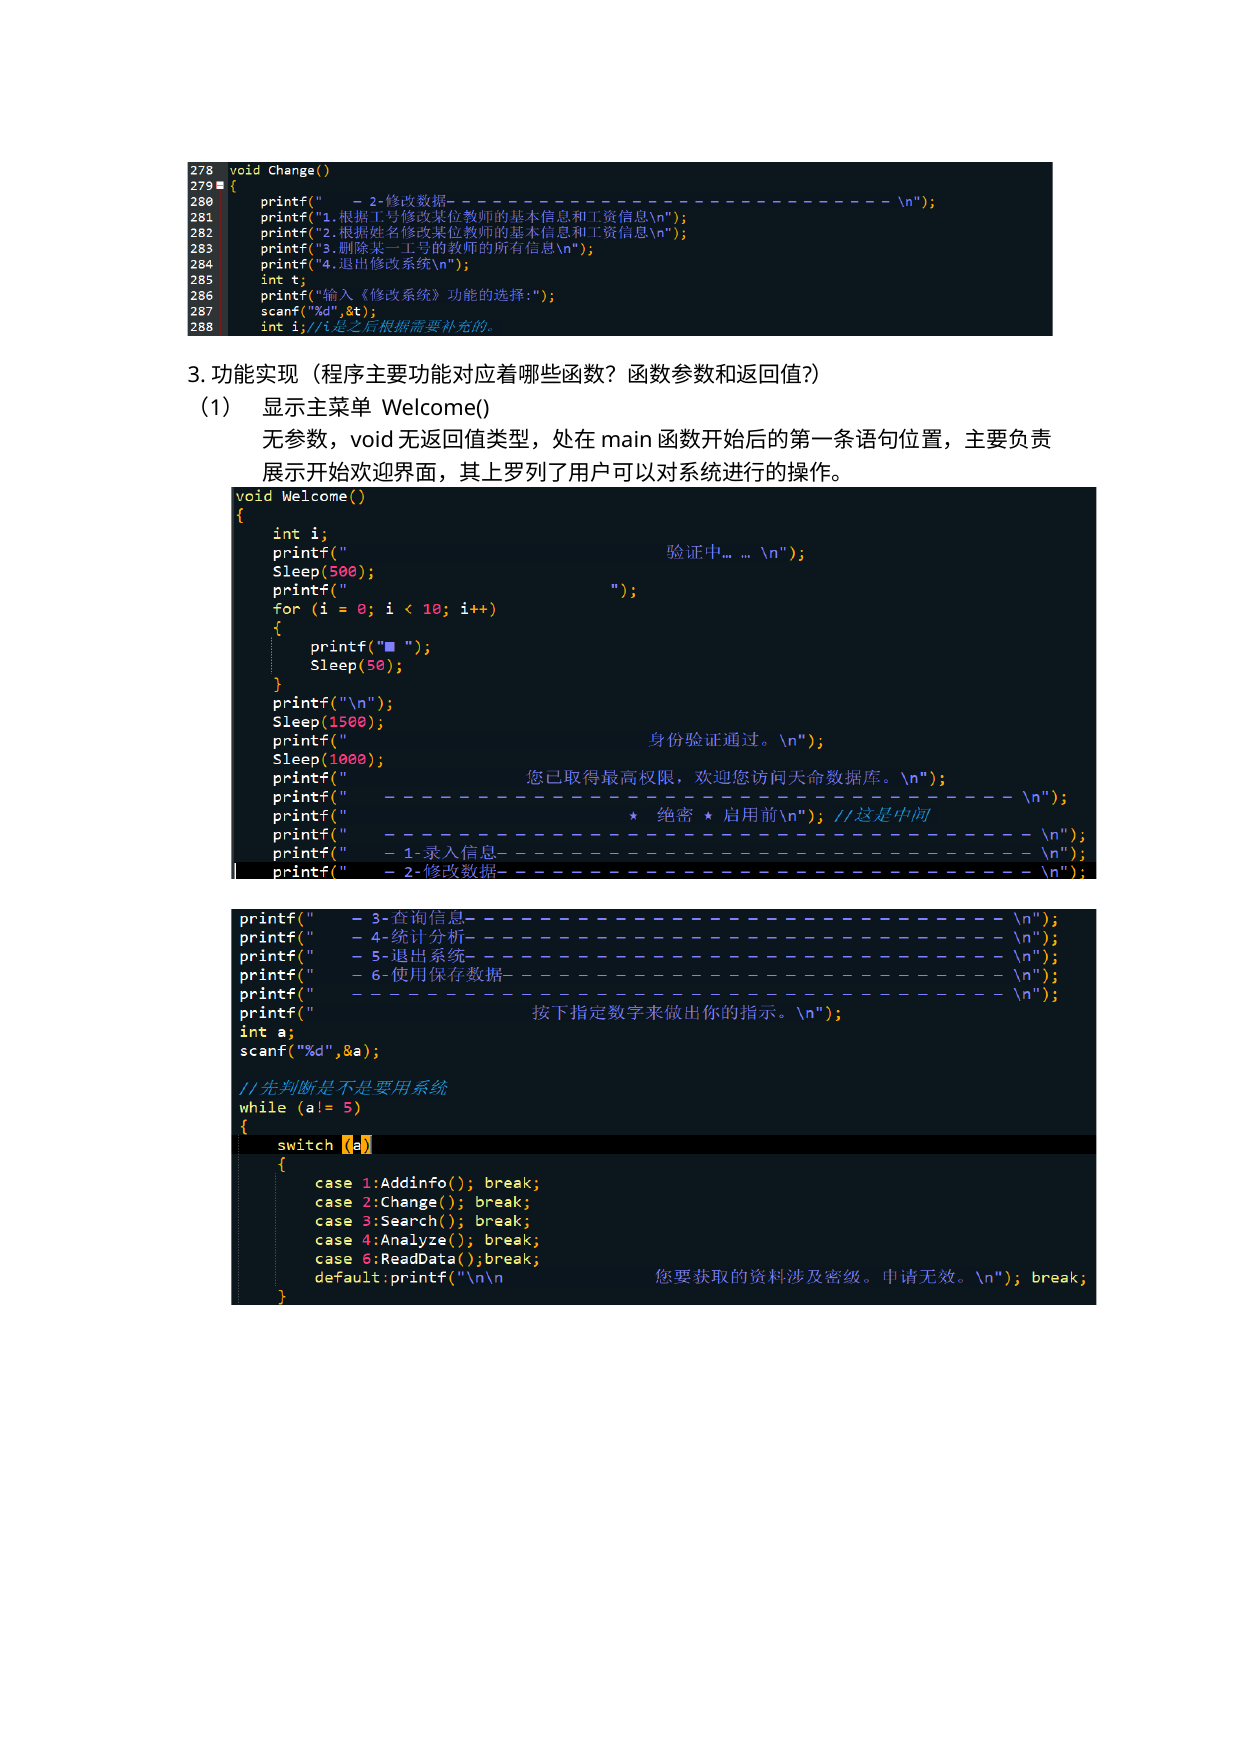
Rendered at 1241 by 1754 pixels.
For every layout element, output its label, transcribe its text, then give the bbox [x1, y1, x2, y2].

picture [187, 162, 1053, 336]
picture [231, 909, 1097, 1305]
text 3. 功能实现（程序主要功能对应着哪些函数？函数参数和返回值?） [187, 336, 1053, 389]
list 显示主菜单 Welcome() [187, 389, 1053, 422]
picture [231, 487, 1097, 879]
list 无参数，void无返回值类型，处在main函数开始后的第一条语句位置，主要负责展示开始欢迎界面，其上罗列了用户可以对系统进行的操作。 [262, 422, 1053, 487]
